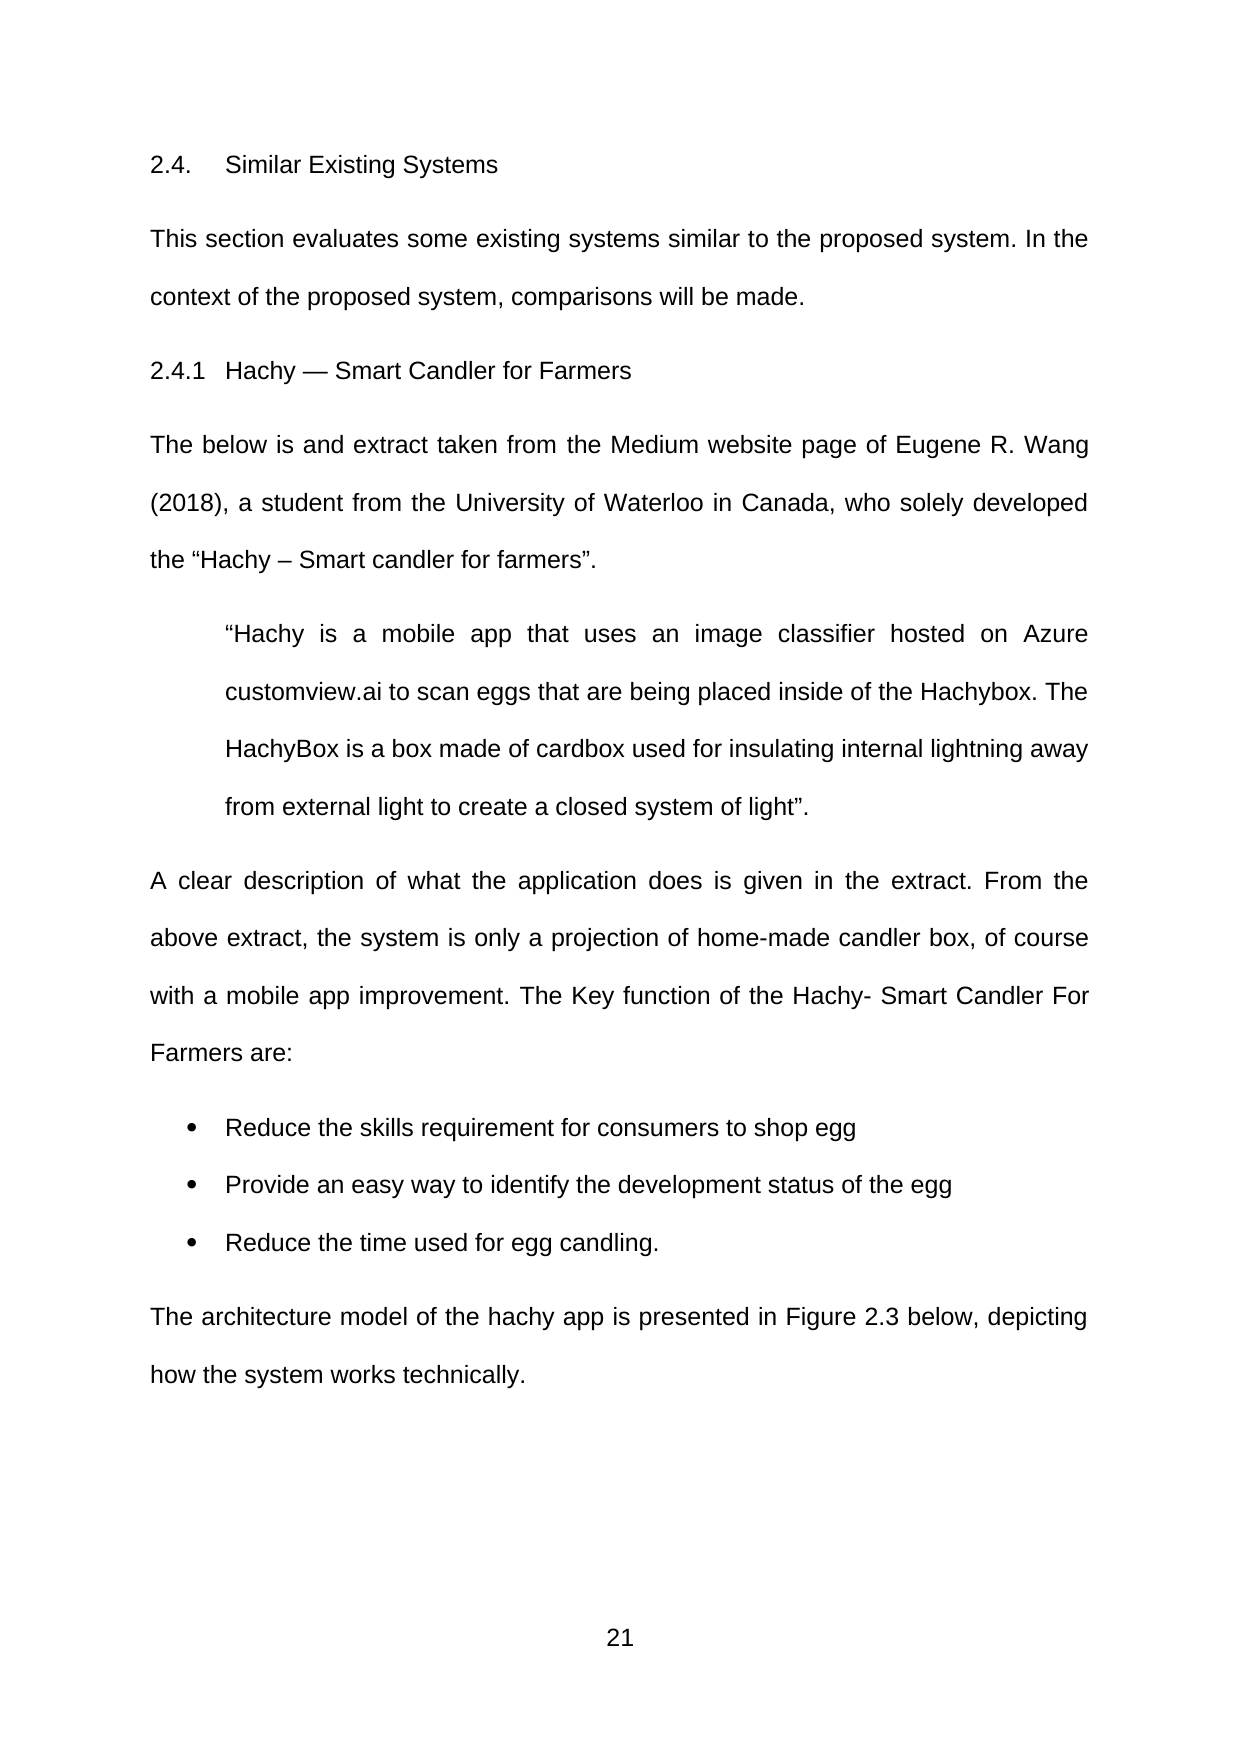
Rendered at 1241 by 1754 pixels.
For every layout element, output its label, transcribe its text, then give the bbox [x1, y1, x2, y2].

text This section evaluates some existing systems similar to the proposed system. In the context of the proposed system, comparisons will be made. [150, 224, 1090, 310]
text The below is and extract taken from the Medium website page of Eugene R. Wang (2018), a student from the University of Waterloo in Canada, who solely developed the “Hachy – Smart candler for farmers”. [150, 430, 1090, 488]
subtitle 2.4. Similar Existing Systems [150, 150, 1090, 179]
list Provide an easy way to identify the development status of the egg [187, 1170, 1090, 1199]
text “Hachy is a mobile app that uses an image classifier hosted on Azure customview.ai to scan eggs that are being placed inside of the Hachybox. The HachyBox is a box made of cardbox used for insulating internal lightning away from external light to create a closed system of light”. [225, 619, 1090, 820]
text The below is and extract taken from the Medium website page of Eugene R. Wang (2018), a student from the University of Waterloo in Canada, who solely developed the “Hachy – Smart candler for farmers”. [150, 516, 1090, 574]
subtitle 2.4.1 Hachy — Smart Candler for Farmers [150, 356, 1090, 384]
text A clear description of what the application does is given in the extract. From the above extract, the system is only a projection of home-made candler box, of course with a mobile app improvement. The Key function of the Hachy- Smart Candler For Farmers are: [150, 866, 1090, 1067]
list Reduce the time used for egg candling. [187, 1228, 1090, 1257]
list Reduce the skills requirement for consumers to shop egg [187, 1112, 1090, 1141]
text The architecture model of the hachy app is presented in Figure 2.3 below, depicting how the system works technically. [150, 1302, 1090, 1388]
